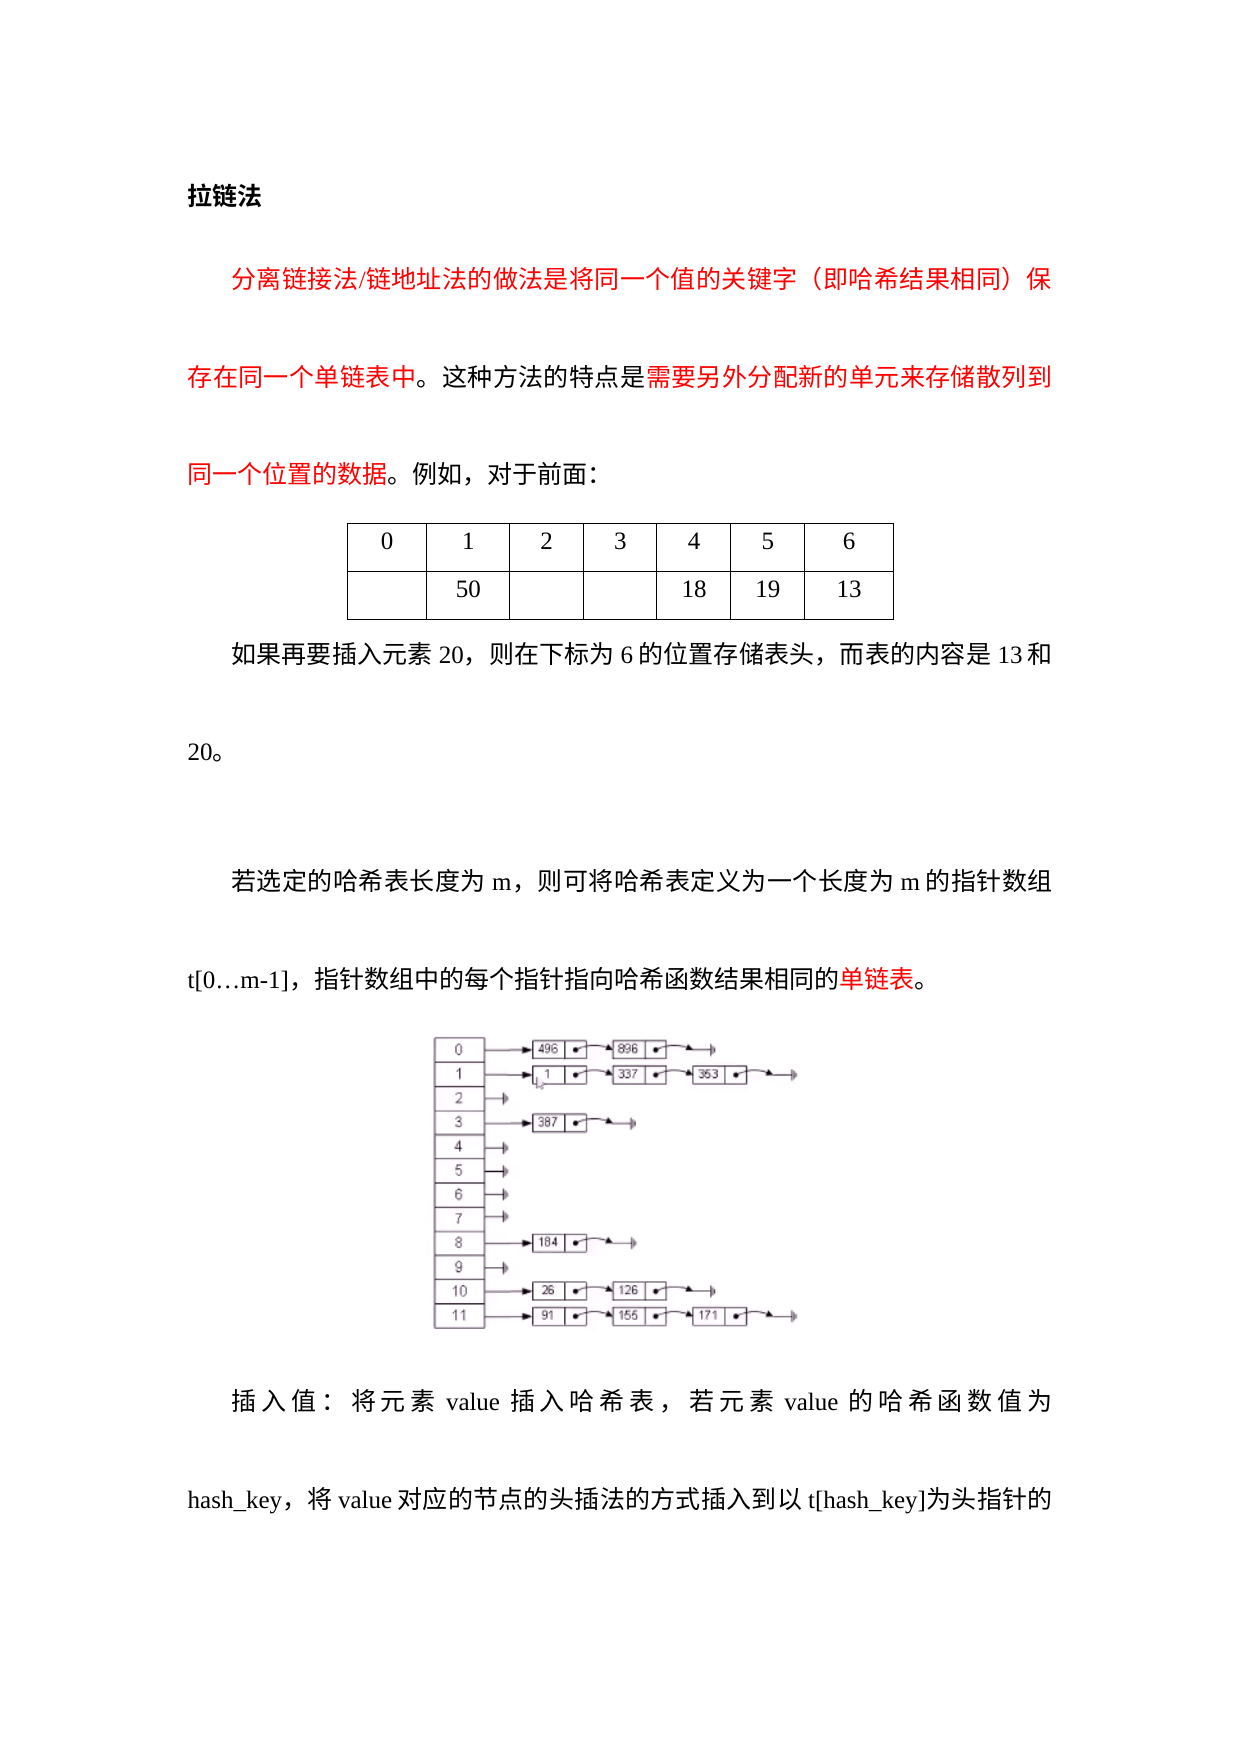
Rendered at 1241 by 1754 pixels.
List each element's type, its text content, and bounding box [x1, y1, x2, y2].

table_cell 13 [805, 572, 893, 619]
table_cell 50 [427, 572, 509, 619]
text 若选定的哈希表长度为m，则可将哈希表定义为一个长度为m的指针数组t[0…m-1]，指针数组中的每个指针指向哈希函数结果相同的单链表。 [187, 847, 1053, 1010]
table_cell [348, 572, 426, 619]
text 如果再要插入元素20，则在下标为6的位置存储表头，而表的内容是13和20。 [187, 620, 1053, 782]
table_cell 18 [657, 572, 730, 619]
table_cell [584, 572, 656, 619]
table_cell 19 [731, 572, 804, 619]
table_header 0 [348, 524, 426, 571]
table_header 3 [584, 524, 656, 571]
table_header 2 [510, 524, 583, 571]
table_header 1 [427, 524, 509, 571]
table_cell [510, 572, 583, 619]
picture [426, 1028, 814, 1347]
text 分离链接法/链地址法的做法是将同一个值的关键字（即哈希结果相同）保存在同一个单链表中。这种方法的特点是需要另外分配新的单元来存储散列到同一个位置的数据。例如，对于前面： [187, 245, 1053, 505]
subtitle 拉链法 [187, 162, 1053, 227]
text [187, 1367, 1053, 1530]
table_header 6 [805, 524, 893, 571]
table_header 5 [731, 524, 804, 571]
table_header 4 [657, 524, 730, 571]
